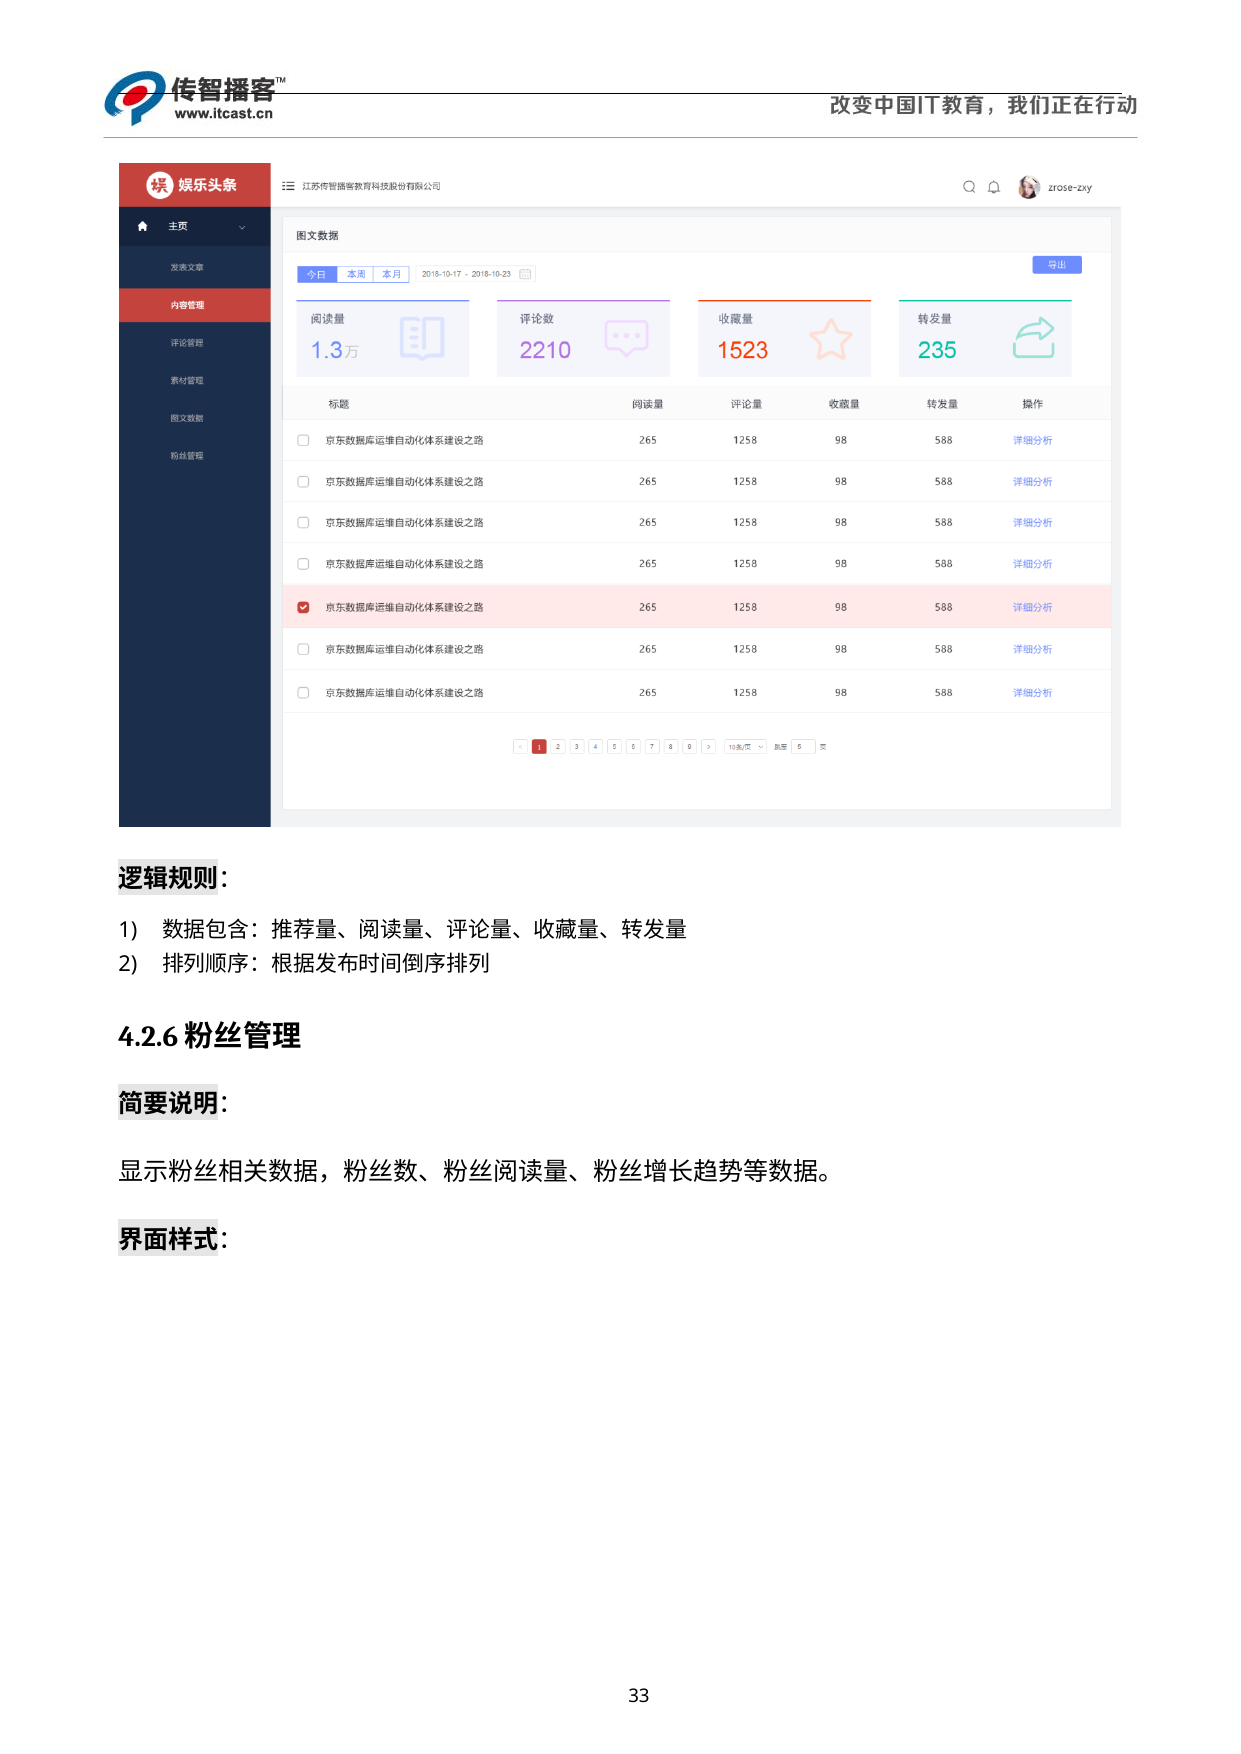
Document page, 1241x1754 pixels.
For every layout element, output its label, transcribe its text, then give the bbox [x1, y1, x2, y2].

text 逻辑规则： [118, 843, 1122, 911]
list 排列顺序：根据发布时间倒序排列 [118, 945, 1122, 979]
picture [119, 163, 1122, 827]
text 界面样式： [118, 1203, 1122, 1271]
picture [1, 0, 1239, 146]
subtitle 4.2.6 粉丝管理 [118, 1000, 1122, 1068]
text 显示粉丝相关数据，粉丝数、粉丝阅读量、粉丝增长趋势等数据。 [118, 1136, 1122, 1203]
text 简要说明： [118, 1068, 1122, 1136]
list 数据包含：推荐量、阅读量、评论量、收藏量、转发量 [118, 911, 1122, 945]
